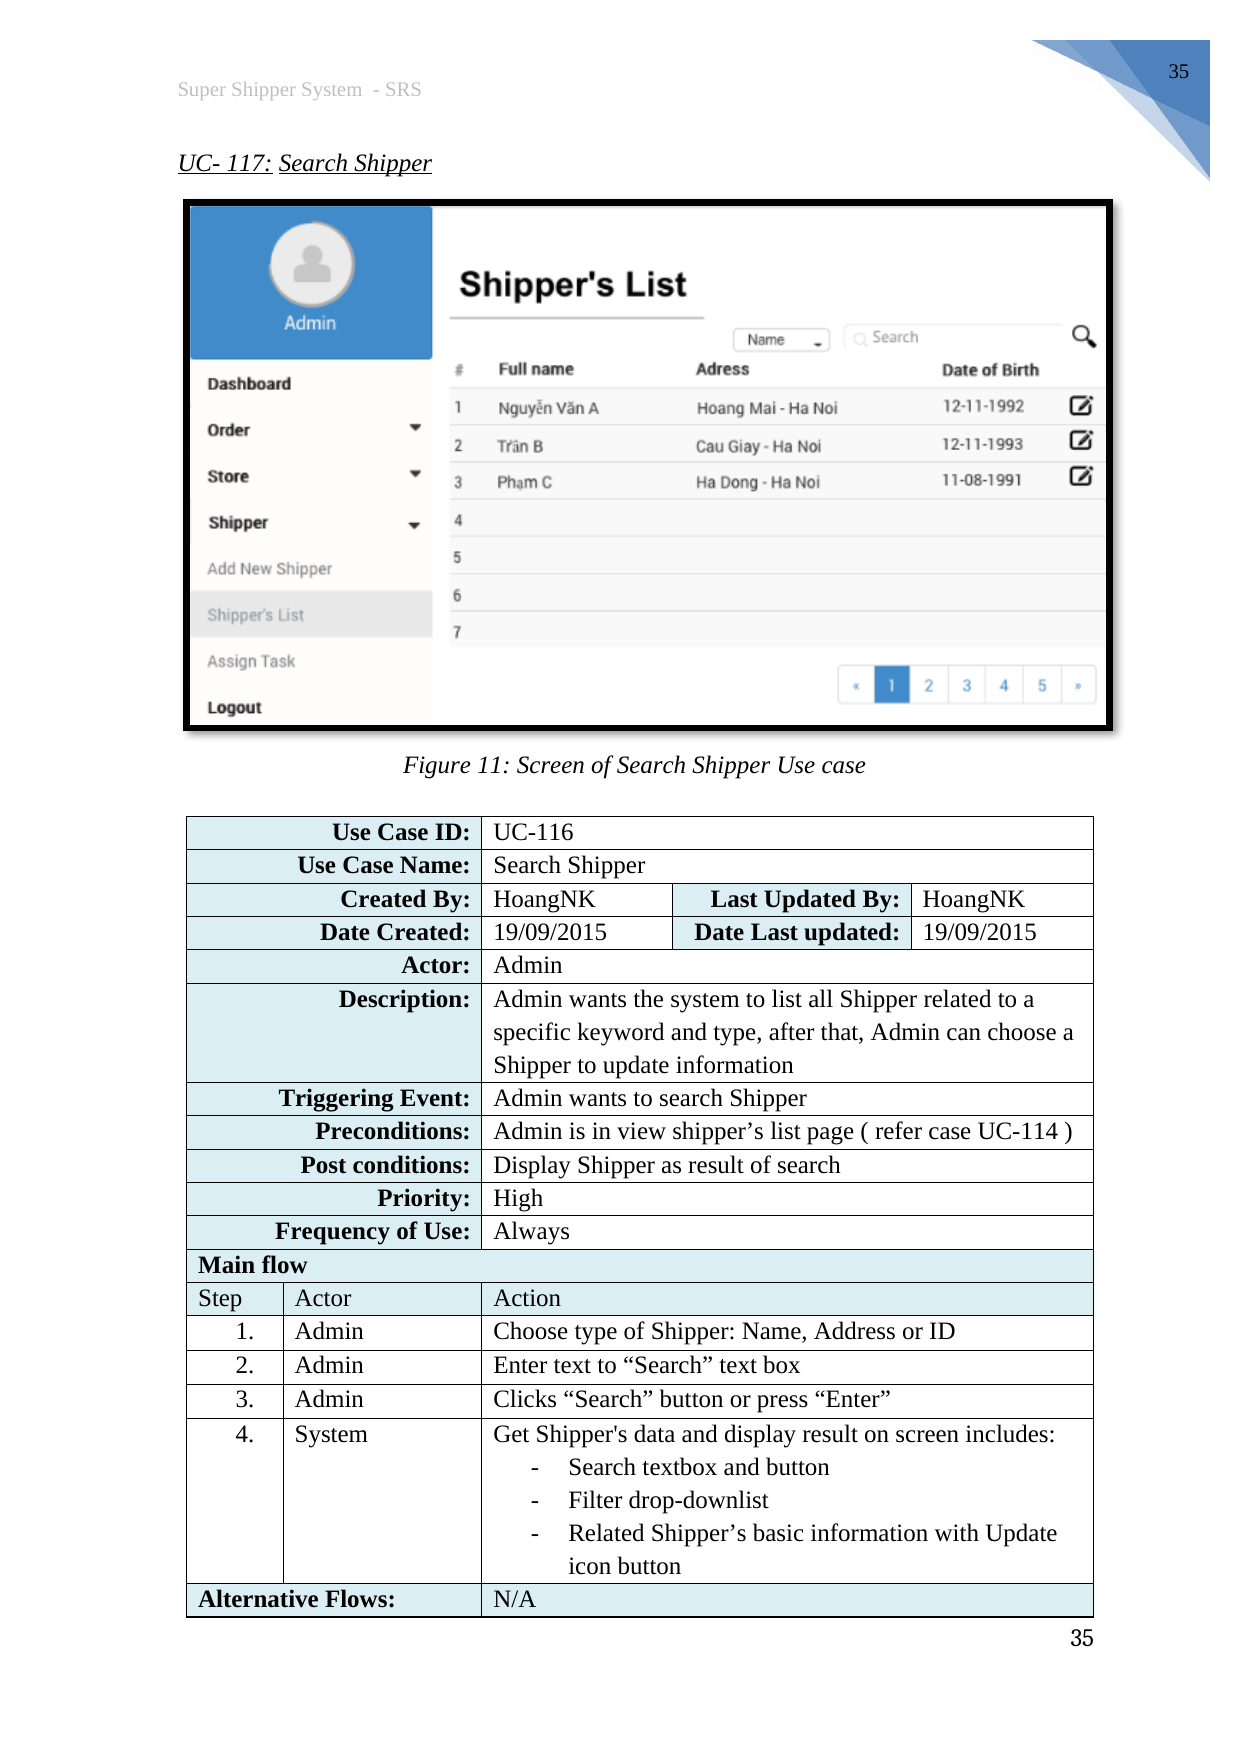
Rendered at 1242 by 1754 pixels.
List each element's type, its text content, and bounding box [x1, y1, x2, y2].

table_cell N/A [482, 1584, 1093, 1616]
table_cell Search Shipper [482, 850, 1093, 883]
table_cell Always [482, 1216, 1093, 1249]
table_cell Use Case Name: [187, 850, 481, 883]
table_cell Choose type of Shipper: Name, Address or ID [482, 1316, 1093, 1349]
table_cell Admin is in view shipper’s list page ( refer case UC-114 ) [482, 1116, 1093, 1149]
table_cell Admin wants the system to list all Shipper related to a specific keyword and type, after that, Admin can choose a Shipper to update information [482, 984, 1093, 1082]
table_cell High [482, 1183, 1093, 1215]
table_cell [187, 1351, 283, 1383]
picture [1029, 40, 1210, 182]
table_cell Created By: [187, 884, 481, 916]
table_cell Get Shipper's data and display result on screen includes: Search textbox and button Filter drop-downlist Related Shipper’s basic information with Update icon button [482, 1419, 1093, 1583]
table_cell Actor: [187, 950, 481, 983]
table_cell Frequency of Use: [187, 1216, 481, 1249]
table_cell Admin [284, 1316, 481, 1349]
table_cell Preconditions: [187, 1116, 481, 1149]
table_cell Admin wants to search Shipper [482, 1083, 1093, 1115]
table_cell Clicks “Search” button or press “Enter” [482, 1385, 1093, 1418]
table_cell Post conditions: [187, 1150, 481, 1182]
table_cell Admin [482, 950, 1093, 983]
table_cell Step [187, 1283, 283, 1315]
table_cell Triggering Event: [187, 1083, 481, 1115]
table_cell Admin [284, 1351, 481, 1383]
text Figure 11: Screen of Search Shipper Use case [177, 750, 1094, 779]
table_cell Date Last updated: [673, 917, 911, 949]
subtitle UC- 117: Search Shipper [177, 148, 1094, 176]
picture [190, 206, 1106, 725]
table_cell 19/09/2015 [912, 917, 1093, 949]
table_cell 19/09/2015 [482, 917, 672, 949]
table_cell Display Shipper as result of search [482, 1150, 1093, 1182]
table_cell Description: [187, 984, 481, 1082]
table_cell Admin [284, 1385, 481, 1418]
table_cell HoangNK [482, 884, 672, 916]
table_cell Actor [284, 1283, 481, 1315]
table_header Use Case ID: [187, 817, 481, 849]
table_cell HoangNK [912, 884, 1093, 916]
table_cell Date Created: [187, 917, 481, 949]
table_header UC-116 [482, 817, 1093, 849]
table_cell Last Updated By: [673, 884, 911, 916]
table_cell Action [482, 1283, 1093, 1315]
table_cell Priority: [187, 1183, 481, 1215]
table_cell Enter text to “Search” text box [482, 1351, 1093, 1383]
table_cell Main flow [187, 1250, 1093, 1282]
table_cell [187, 1419, 283, 1583]
table_cell System [284, 1419, 481, 1583]
table_cell [187, 1316, 283, 1349]
table_cell [187, 1385, 283, 1418]
table_cell Alternative Flows: [187, 1584, 481, 1616]
